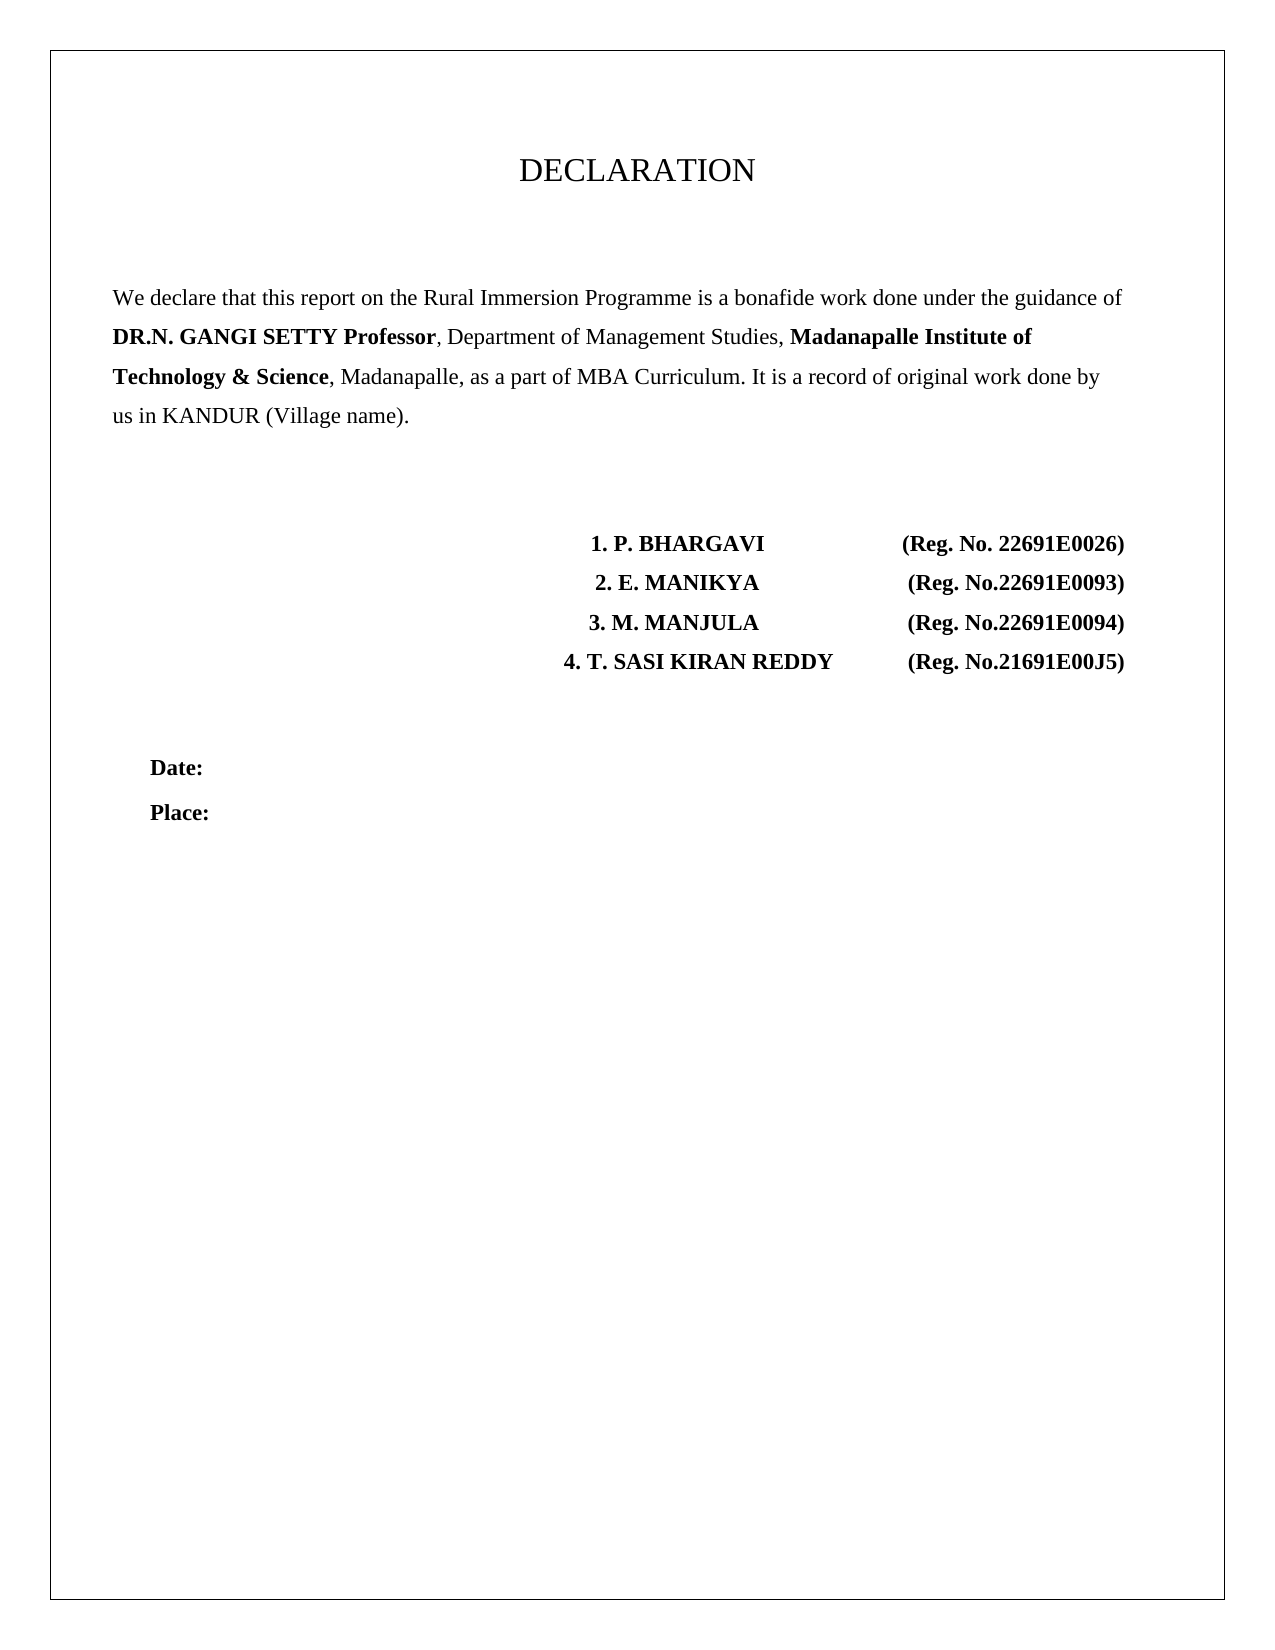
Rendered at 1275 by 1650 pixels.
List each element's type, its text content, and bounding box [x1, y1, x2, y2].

list 4. T. SASI KIRAN REDDY (Reg. No.21691E00J5) [150, 648, 1125, 674]
list 2. E. MANIKYA (Reg. No.22691E0093) [150, 569, 1125, 596]
text DECLARATION [150, 150, 1125, 188]
list 1. P. BHARGAVI (Reg. No. 22691E0026) [150, 530, 1125, 556]
text Date: [112, 753, 1125, 780]
list 3. M. MANJULA (Reg. No.22691E0094) [150, 609, 1125, 635]
text We declare that this report on the Rural Immersion Programme is a bonafide work done under the guidance of DR.N. GANGI SETTY Professor, Department of Management Studies, Madanapalle Institute of Technology & Science, Madanapalle, as a part of MBA Curriculum. It is a record of original work done by us in KANDUR (Village name). [112, 284, 1125, 429]
text Place: [112, 799, 1125, 825]
